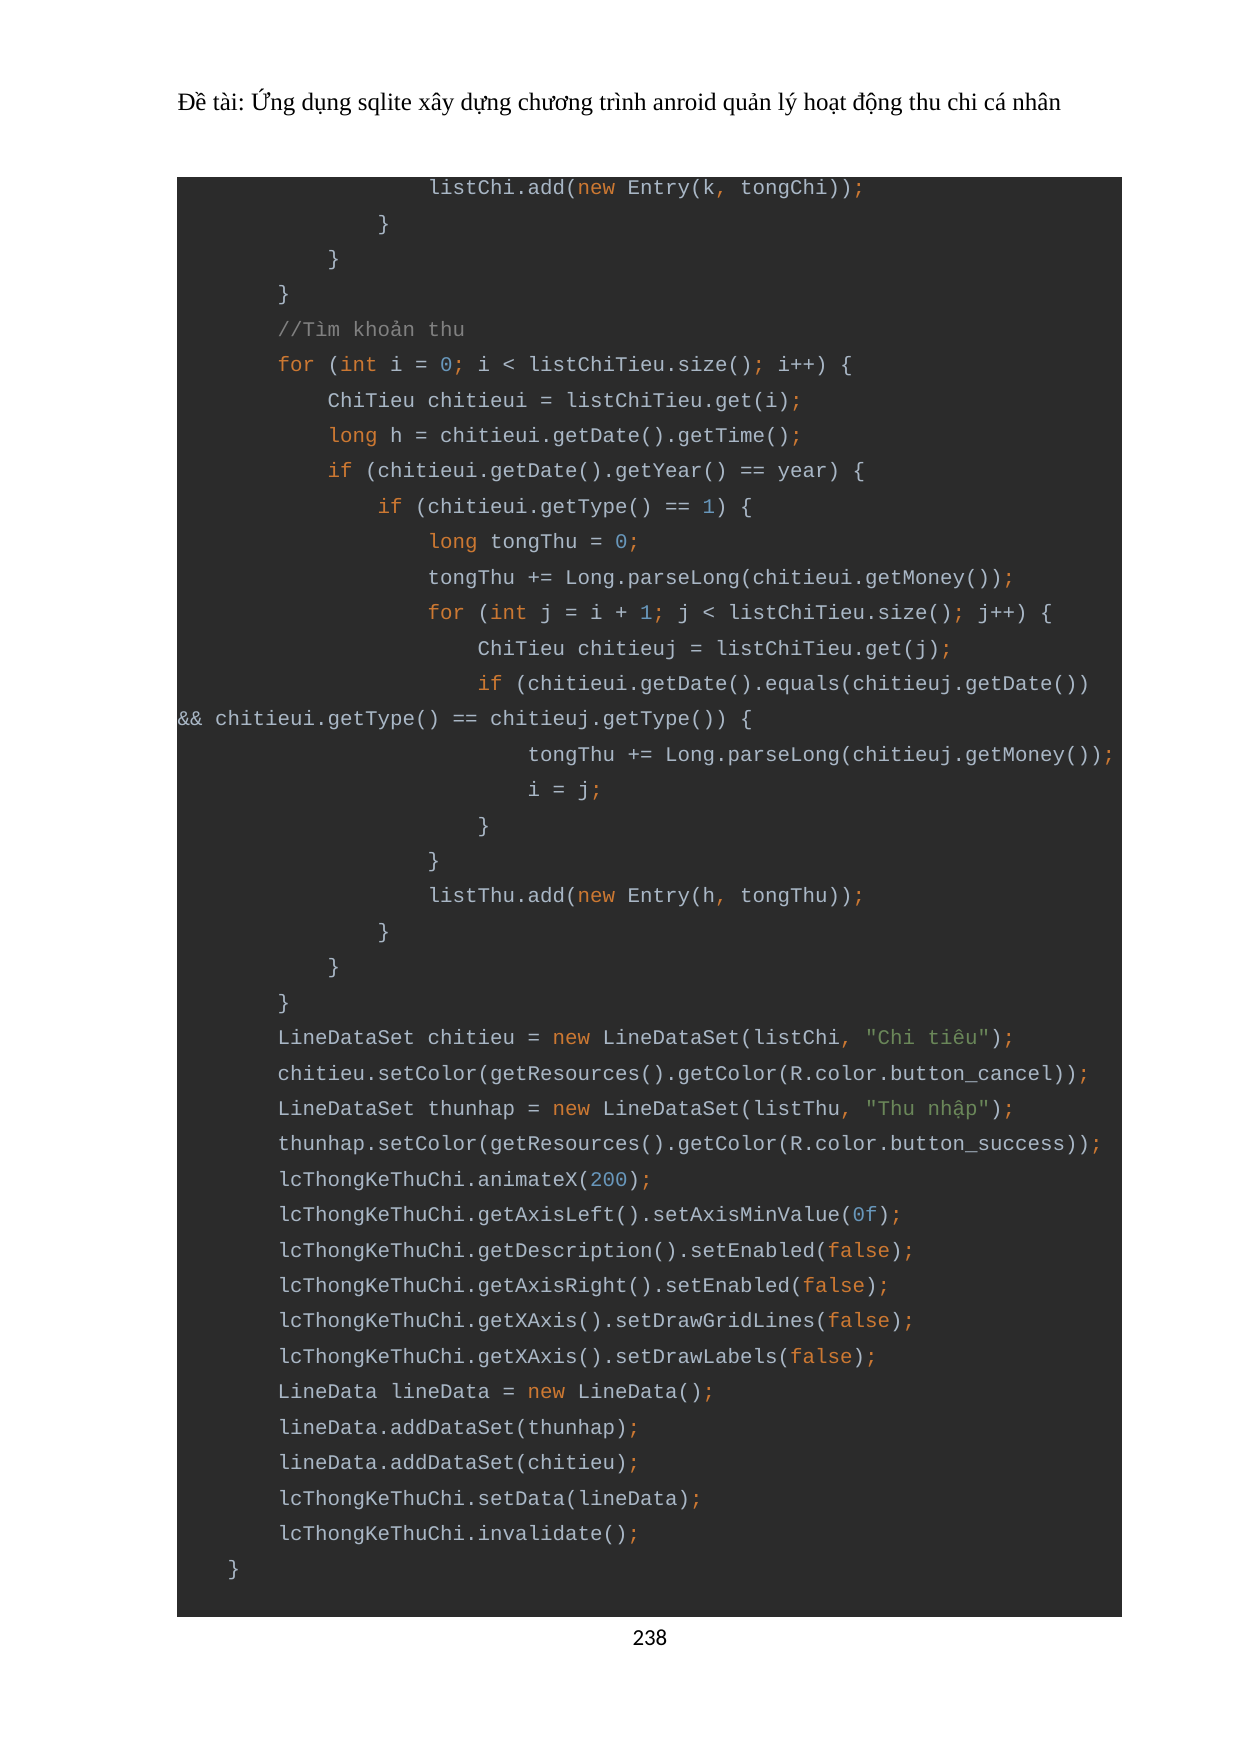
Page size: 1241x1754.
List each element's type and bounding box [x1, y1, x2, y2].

text [177, 177, 1122, 1617]
